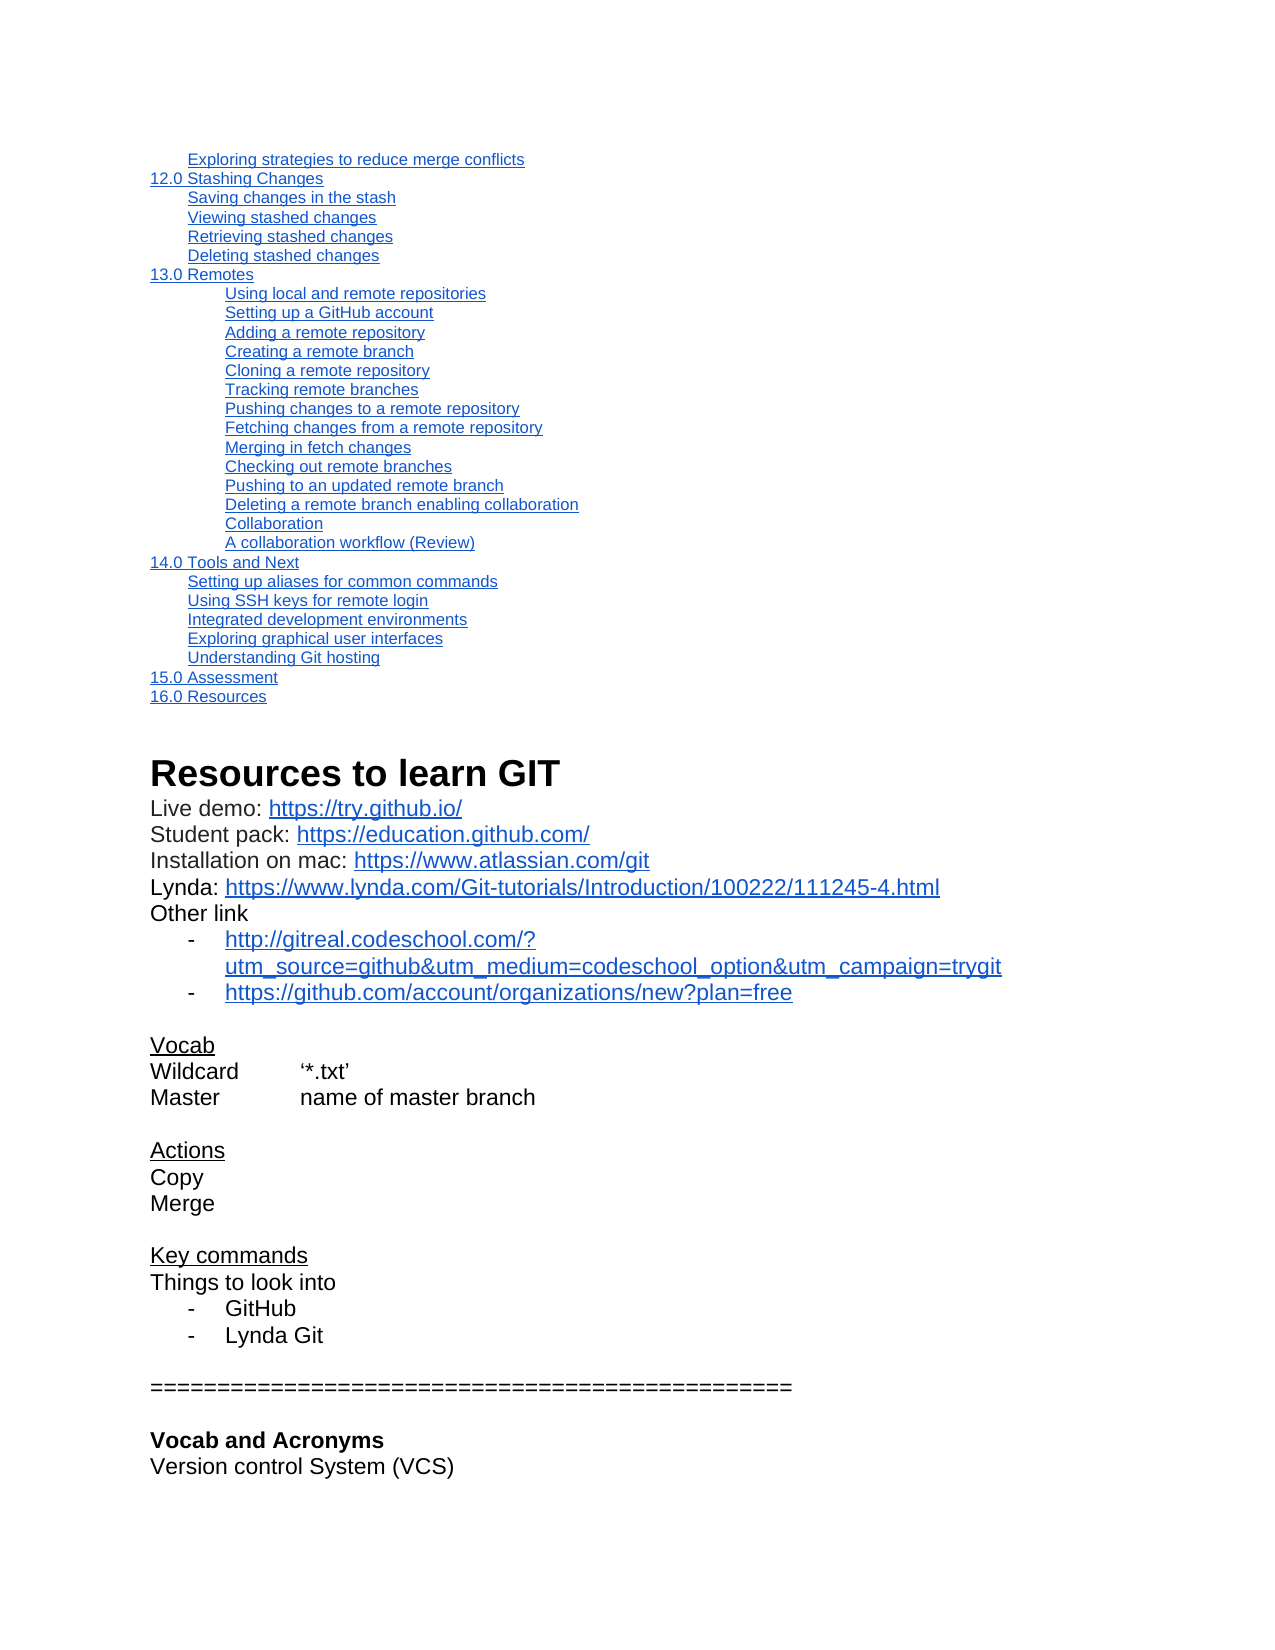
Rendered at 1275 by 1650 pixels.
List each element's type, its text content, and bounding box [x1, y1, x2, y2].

list GitHub [187, 1295, 1125, 1322]
text Wildcard ‘*.txt’ [150, 1058, 1125, 1084]
list Lynda Git [187, 1322, 1125, 1348]
text Key commands [150, 1242, 1125, 1269]
text Version control System (VCS) [150, 1453, 1125, 1480]
text ================================================ [150, 1374, 1125, 1401]
list https://github.com/account/organizations/new?plan=free [187, 979, 1125, 1005]
text Other link [150, 900, 1125, 926]
list http://gitreal.codeschool.com/?utm_source=github&utm_medium=codeschool_option&utm_campaign=trygit [187, 926, 1125, 979]
text Installation on mac: https://www.atlassian.com/git [150, 847, 1125, 873]
text Student pack: https://education.github.com/ [150, 821, 1125, 847]
subtitle Vocab and Acronyms [150, 1427, 1125, 1453]
text Master name of master branch [150, 1084, 1125, 1111]
text Vocab [150, 1032, 1125, 1058]
text Copy [150, 1163, 1125, 1190]
text Live demo: https://try.github.io/ [150, 794, 1125, 821]
text Lynda: https://www.lynda.com/Git-tutorials/Introduction/100222/111245-4.html [150, 873, 1125, 900]
text Actions [150, 1137, 1125, 1163]
text Merge [150, 1190, 1125, 1216]
subtitle Resources to learn GIT [150, 751, 1125, 794]
text Things to look into [150, 1269, 1125, 1295]
